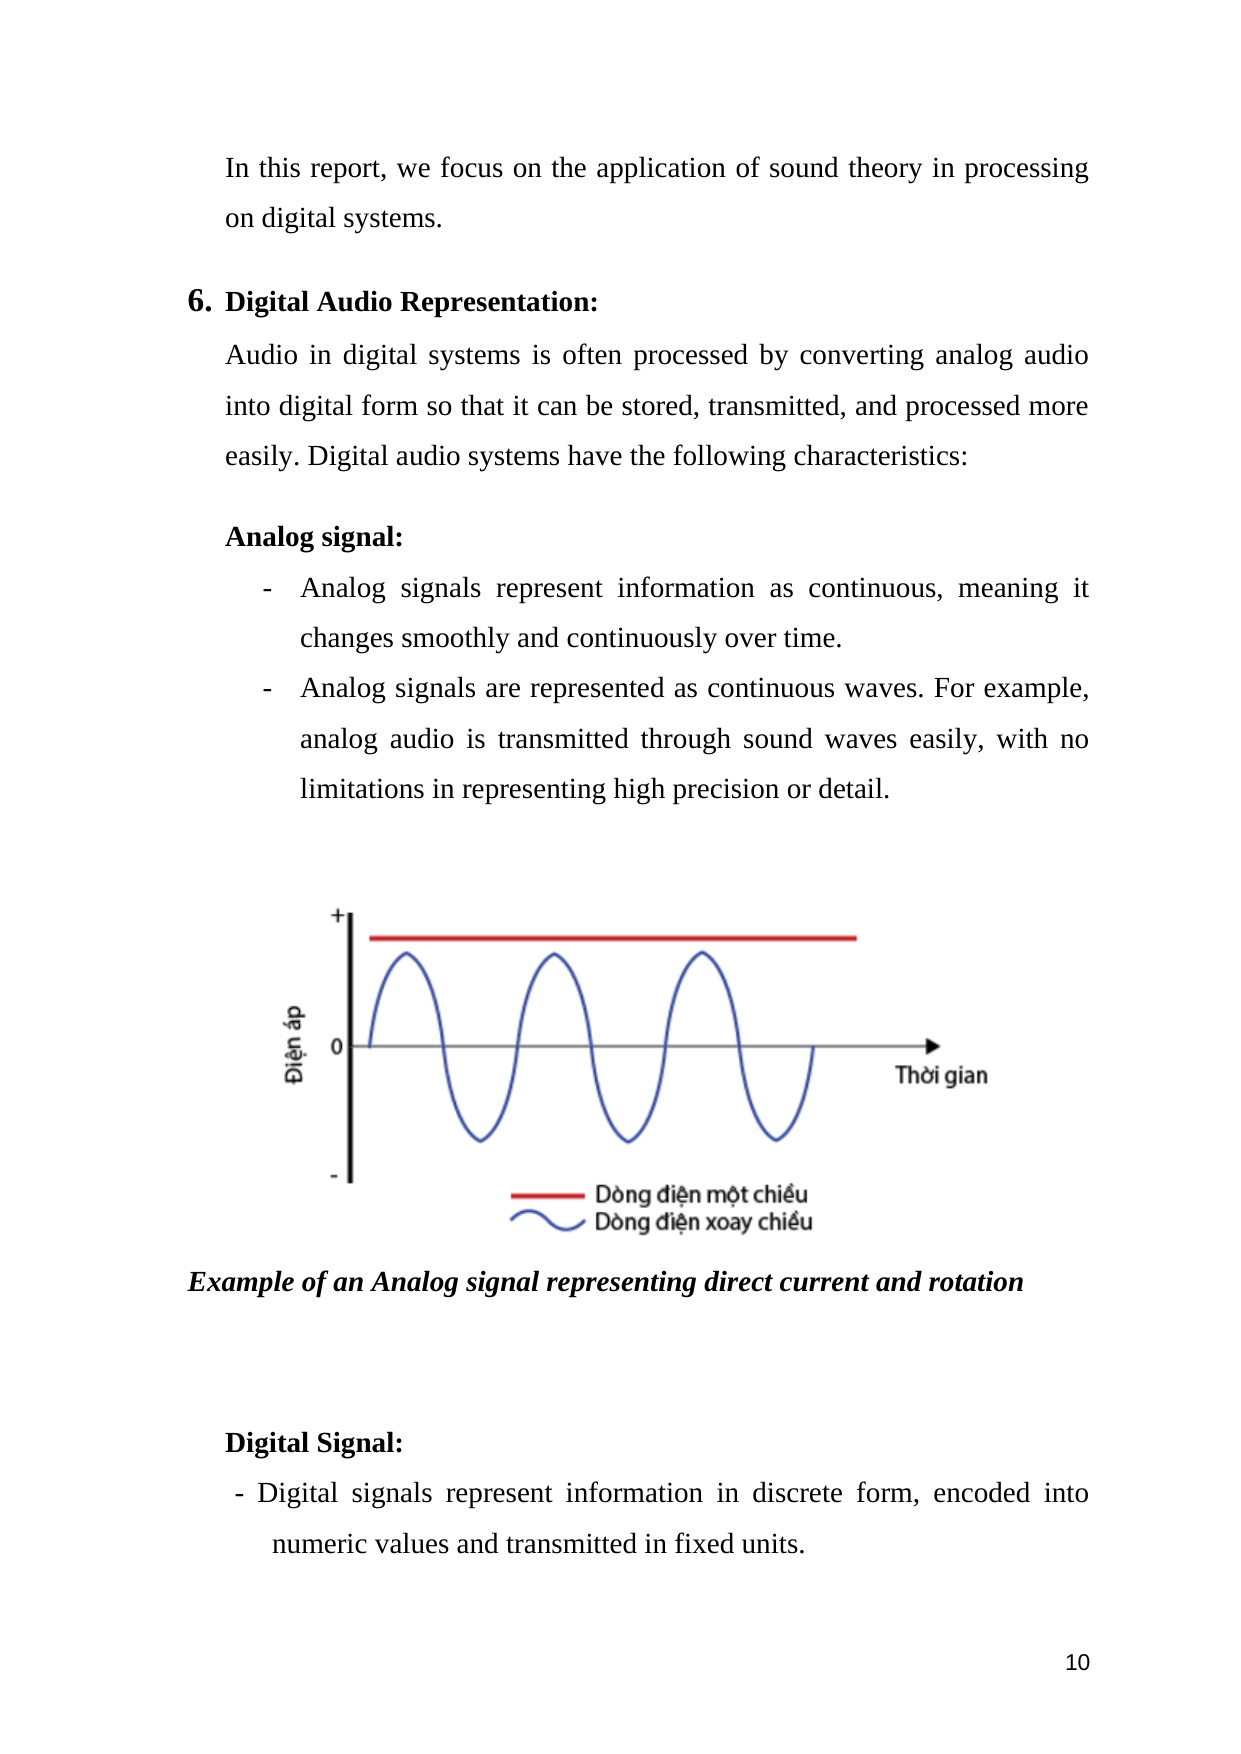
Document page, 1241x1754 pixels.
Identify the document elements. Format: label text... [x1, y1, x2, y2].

text Analog signal: [225, 519, 1090, 553]
text Audio in digital systems is often processed by converting analog audio into digital form so that it can be stored, transmitted, and processed more easily. Digital audio systems have the following characteristics: [225, 337, 1090, 471]
picture [257, 871, 1020, 1252]
text Digital Signal: [225, 1425, 1090, 1459]
list Analog signals represent information as continuous, meaning it changes smoothly and continuously over time. [262, 570, 1090, 654]
text In this report, we focus on the application of sound theory in processing on digital systems. [225, 150, 1090, 234]
list - Digital signals represent information in discrete form, encoded into numeric values and transmitted in fixed units. [234, 1476, 1090, 1559]
list Example of an Analog signal representing direct current and rotation [187, 1264, 1090, 1298]
list Analog signals are represented as continuous waves. For example, analog audio is transmitted through sound waves easily, with no limitations in representing high precision or detail. [262, 670, 1090, 804]
list Digital Audio Representation: [187, 280, 1090, 318]
